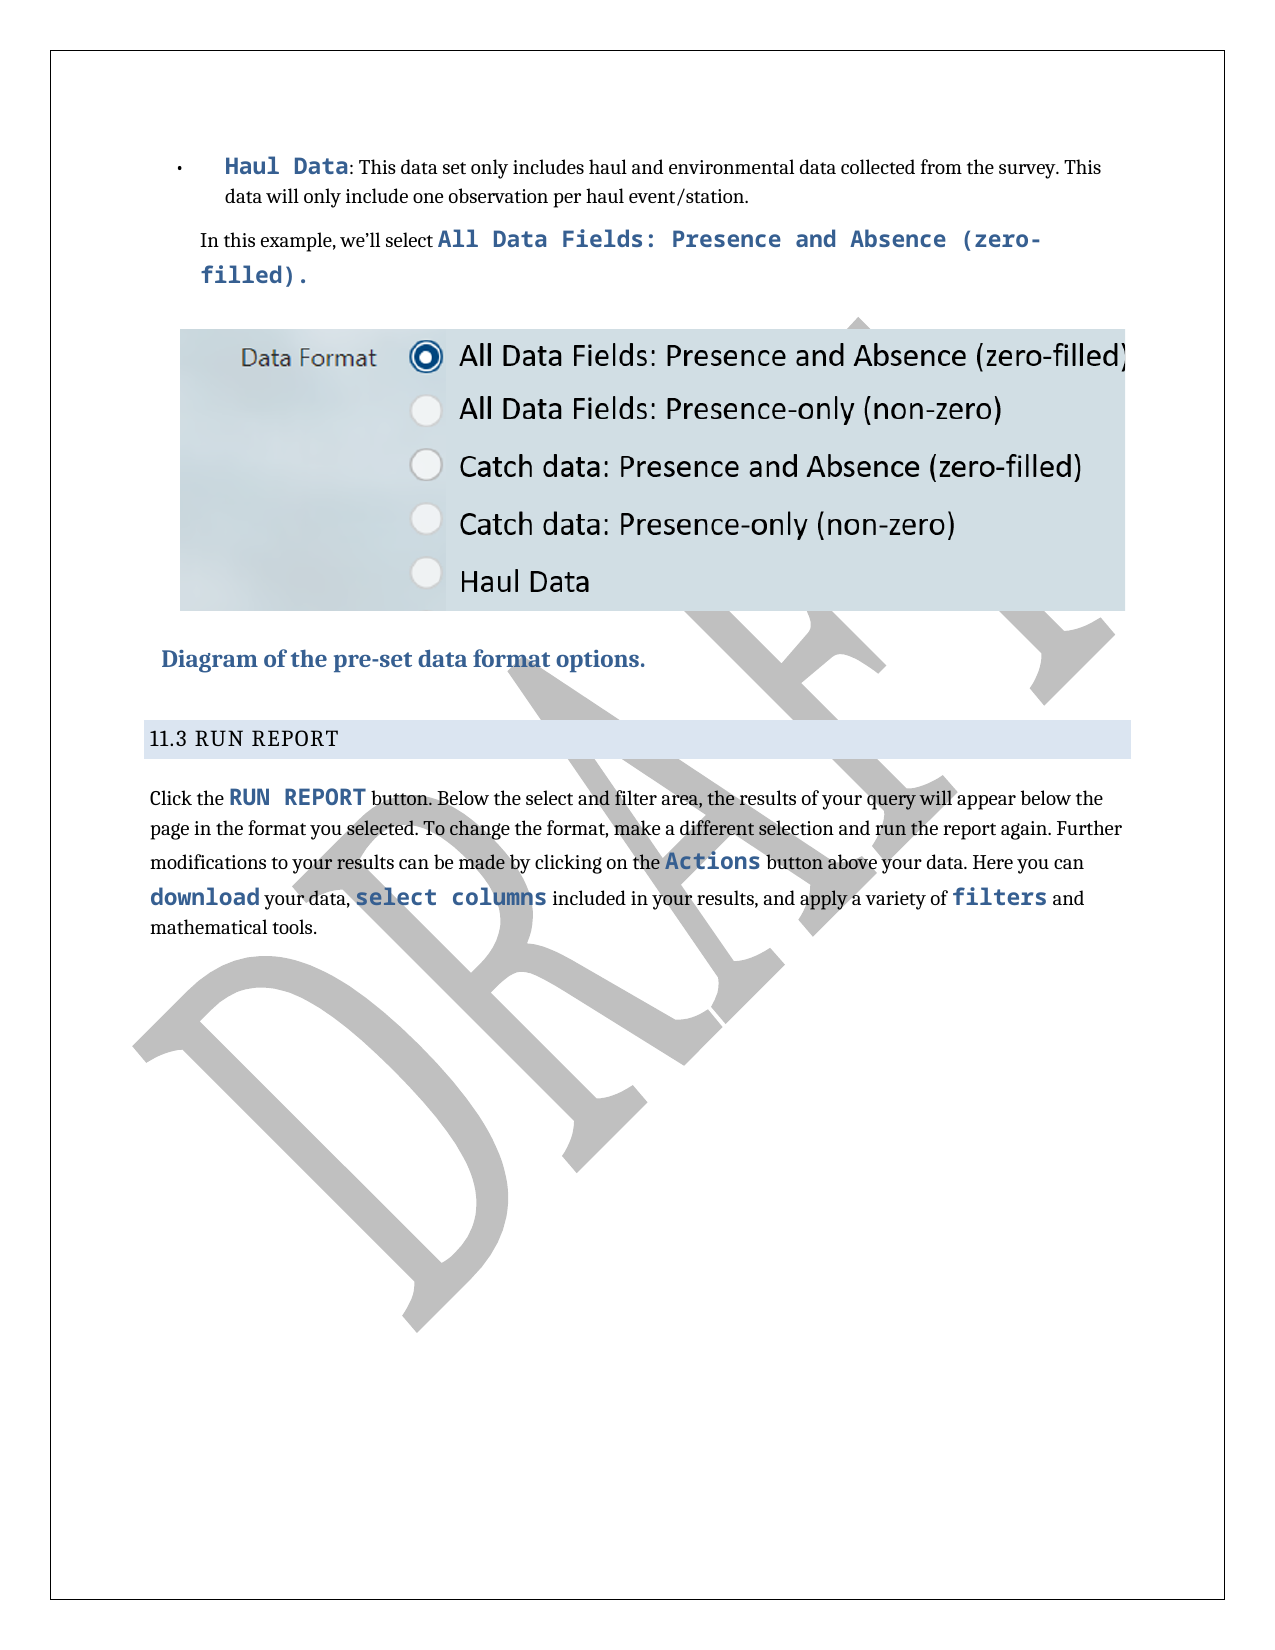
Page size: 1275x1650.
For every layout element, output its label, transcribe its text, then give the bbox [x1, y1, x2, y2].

list Haul Data: This data set only includes haul and environmental data collected from the survey. This data will only include one observation per haul event/station. [175, 150, 1125, 209]
table_header Diagram of the pre-set data format options. [150, 305, 1125, 699]
subtitle 11.3 Run report [150, 726, 1125, 752]
text Click the RUN REPORT button. Below the select and filter area, the results of your query will appear below the page in the format you selected. To change the format, make a different selection and run the report again. Further modifications to your results can be made by clicking on the Actions button above your data. Here you can download your data, select columns included in your results, and apply a variety of filters and mathematical tools. [150, 781, 1125, 939]
picture [180, 325, 1125, 621]
text In this example, we’ll select All Data Fields: Presence and Absence (zero-filled). [200, 223, 1075, 290]
